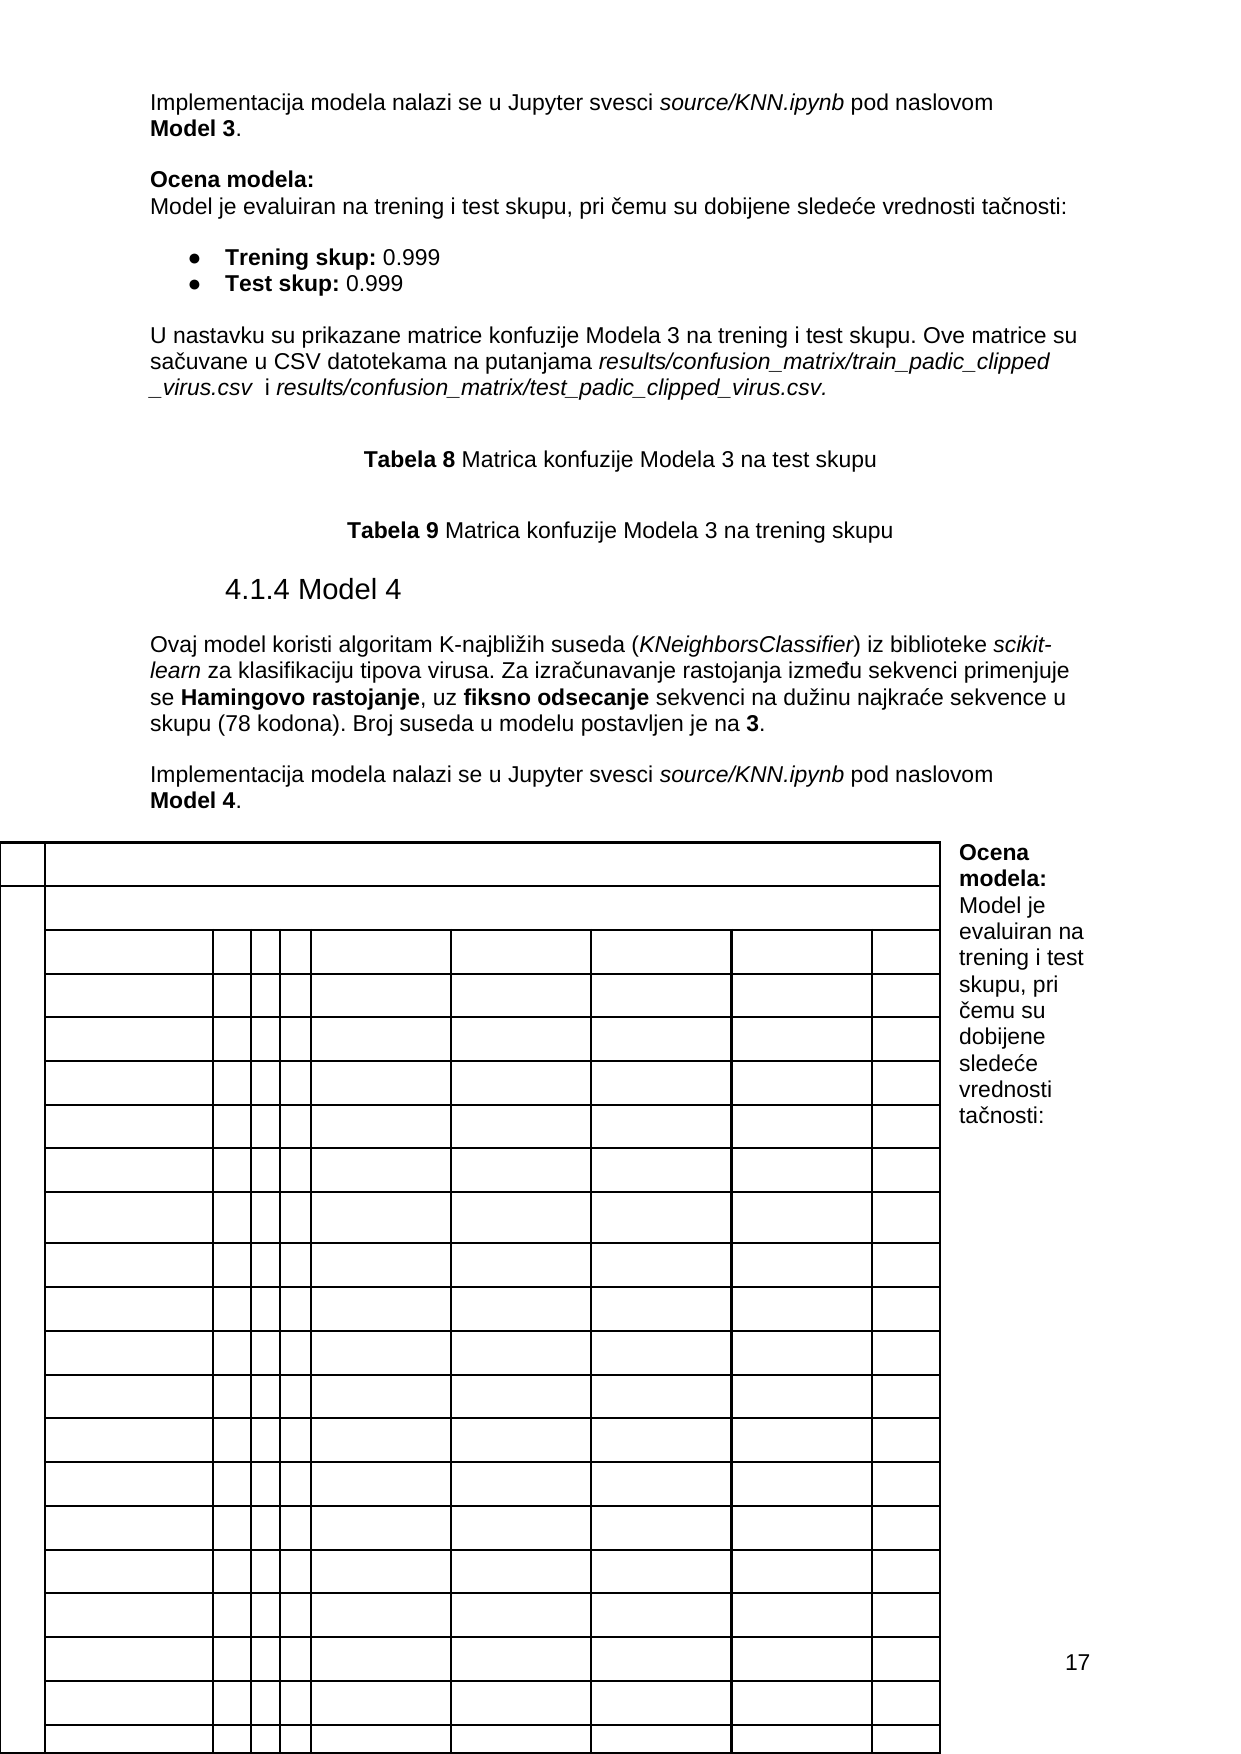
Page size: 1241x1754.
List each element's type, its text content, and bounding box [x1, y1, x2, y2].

text U nastavku su prikazane matrice konfuzije Modela 3 na trening i test skupu. Ove matrice su sačuvane u CSV datotekama na putanjama results/confusion_matrix/train_padic_clipped _virus.csv i results/confusion_matrix/test_padic_clipped_virus.csv. [150, 322, 1090, 401]
text Implementacija modela nalazi se u Jupyter svesci source/KNN.ipynb pod naslovom Model 4. [150, 761, 1090, 814]
text Tabela 8 Matrica konfuzije Modela 3 na test skupu [150, 451, 1090, 472]
text Ocena modela: Model je evaluiran na trening i test skupu, pri čemu su dobijene sledeće vrednosti tačnosti: [150, 839, 1090, 1129]
list Trening skup: 0.999 [187, 244, 1090, 270]
text Ocena modela: Model je evaluiran na trening i test skupu, pri čemu su dobijene sledeće vrednosti tačnosti: [150, 166, 1090, 219]
text Ovaj model koristi algoritam K-najbližih suseda (KNeighborsClassifier) iz biblioteke scikit-learn za klasifikaciju tipova virusa. Za izračunavanje rastojanja između sekvenci primenjuje se Hamingovo rastojanje, uz fiksno odsecanje sekvenci na dužinu najkraće sekvence u skupu (78 kodona). Broj suseda u modelu postavljen je na 3. [150, 631, 1090, 736]
text Implementacija modela nalazi se u Jupyter svesci source/KNN.ipynb pod naslovom Model 3. [150, 88, 1090, 141]
list Test skup: 0.999 [187, 270, 1090, 297]
text Tabela 9 Matrica konfuzije Modela 3 na trening skupu [150, 522, 1090, 543]
subtitle 4.1.4 Model 4 [150, 572, 1090, 606]
